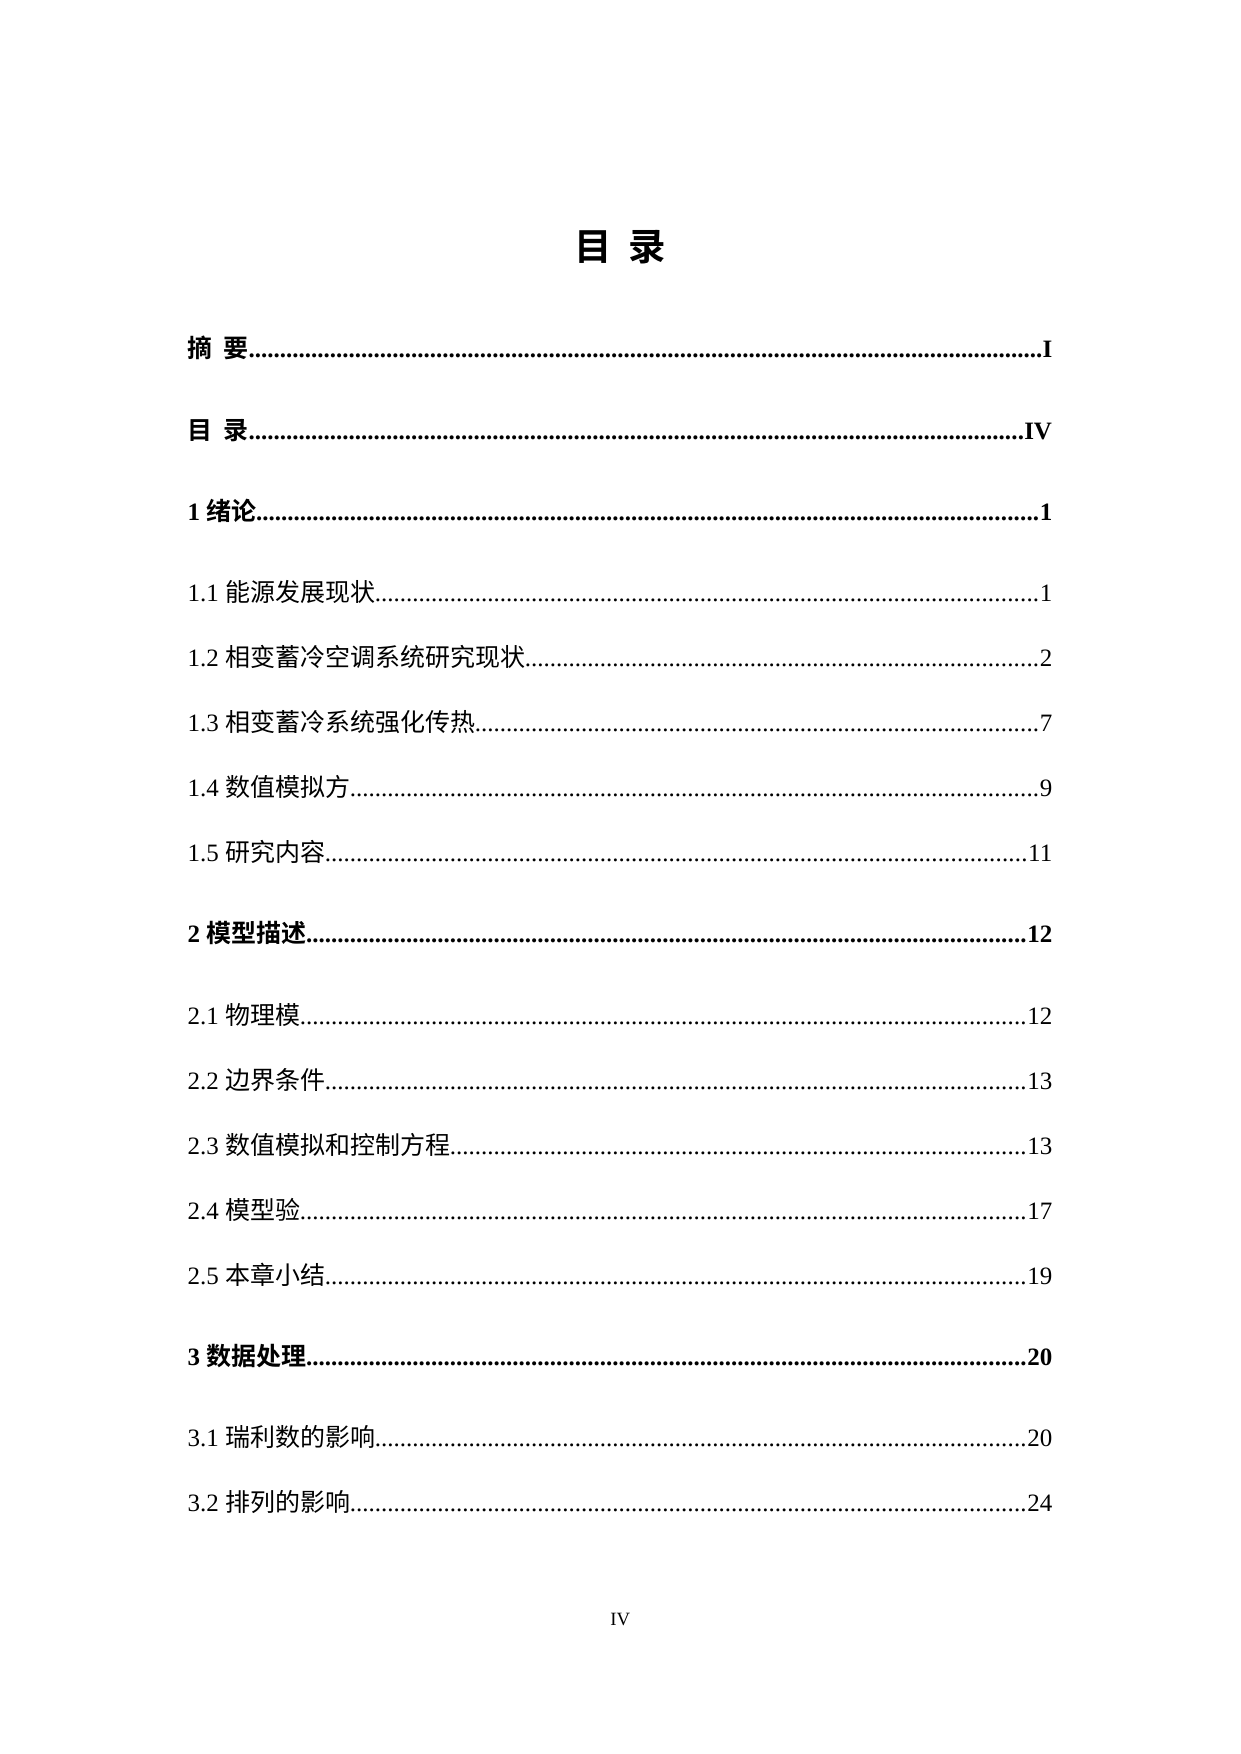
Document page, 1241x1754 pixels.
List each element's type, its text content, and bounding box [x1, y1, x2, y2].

text 2 模型描述 12 [187, 899, 1053, 964]
text 1.2 相变蓄冷空调系统研究现状 2 [187, 623, 1053, 688]
text 目 录 [187, 212, 1053, 277]
text 2.3 数值模拟和控制方程 13 [187, 1111, 1053, 1176]
text 2.4 模型验 17 [187, 1176, 1053, 1241]
text 1 绪论 1 [187, 477, 1053, 542]
text 1.1 能源发展现状 1 [187, 558, 1053, 623]
text 摘 要 I [187, 314, 1053, 379]
text 2.1 物理模 12 [187, 981, 1053, 1046]
text 2.5 本章小结 19 [187, 1241, 1053, 1306]
text 1.3 相变蓄冷系统强化传热 7 [187, 688, 1053, 753]
text 1.4 数值模拟方 9 [187, 753, 1053, 818]
text 3.1 瑞利数的影响 20 [187, 1403, 1053, 1468]
text 1.5 研究内容 11 [187, 818, 1053, 883]
text 3.2 排列的影响 24 [187, 1468, 1053, 1533]
text 2.2 边界条件 13 [187, 1046, 1053, 1111]
text 目 录 IV [187, 396, 1053, 461]
text 3 数据处理 20 [187, 1322, 1053, 1387]
